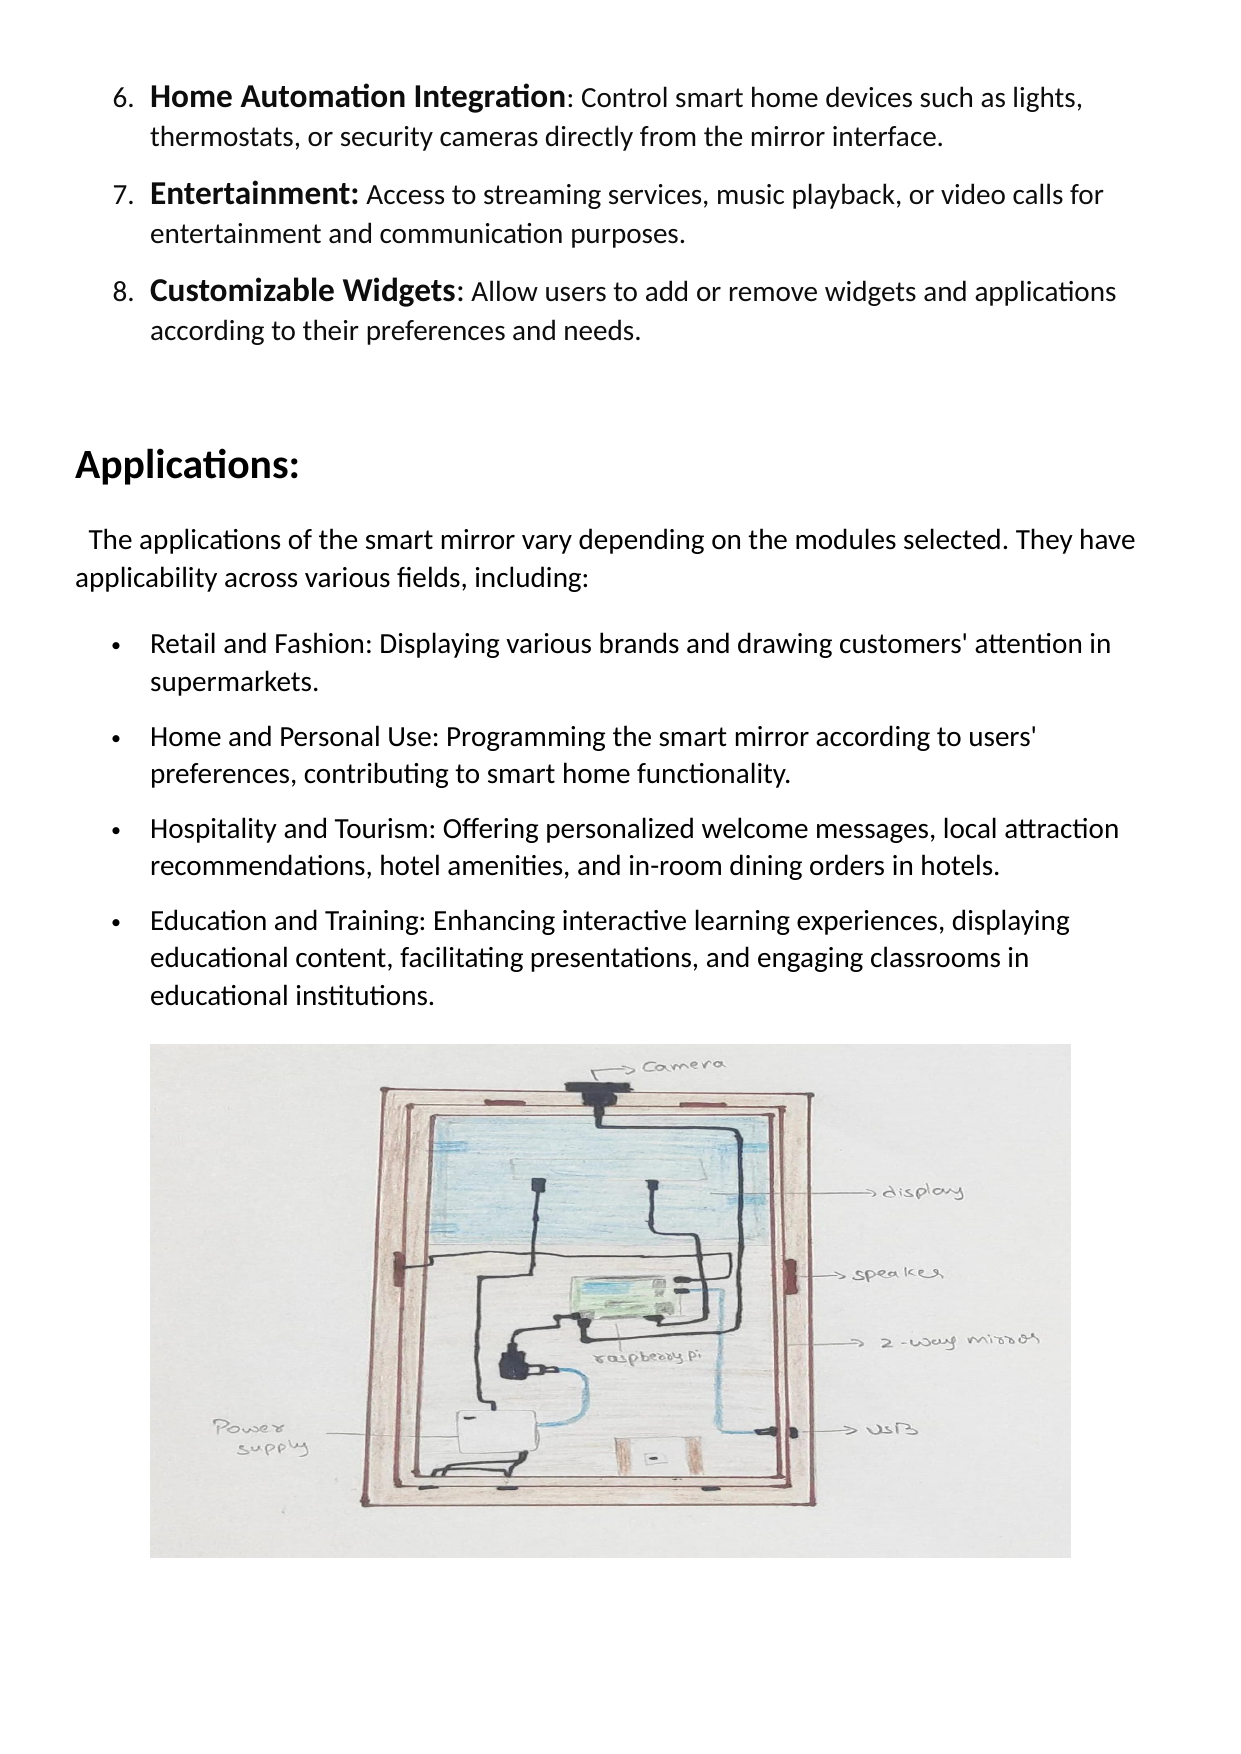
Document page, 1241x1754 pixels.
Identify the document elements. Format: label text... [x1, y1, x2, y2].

list Hospitality and Tourism: Offering personalized welcome messages, local attraction recommendations, hotel amenities, and in-room dining orders in hotels. [112, 969, 1165, 1043]
list Education and Training: Enhancing interactive learning experiences, displaying educational content, facilitating presentations, and engaging classrooms in educational institutions. [112, 1074, 1165, 1185]
text Applications: [75, 573, 1165, 623]
list Home Automation Integration: Control smart home devices such as lights, thermostats, or security cameras directly from the mirror interface. [112, 185, 1165, 263]
list Home and Personal Use: Programming the smart mirror according to users' preferences, contributing to smart home functionality. [112, 865, 1165, 938]
list Fitness and Health Tracking: Integration with fitness trackers or health monitoring devices to display metrics like step count, heart rate, or calorie intake. [112, 75, 1165, 153]
list Retail and Fashion: Displaying various brands and drawing customers' attention in supermarkets. [112, 760, 1165, 833]
list Customizable Widgets: Allow users to add or remove widgets and applications according to their preferences and needs. [112, 404, 1165, 482]
text The applications of the smart mirror vary depending on the modules selected. They have applicability across various fields, including: [75, 656, 1165, 729]
list Entertainment: Access to streaming services, music playback, or video calls for entertainment and communication purposes. [112, 294, 1165, 373]
